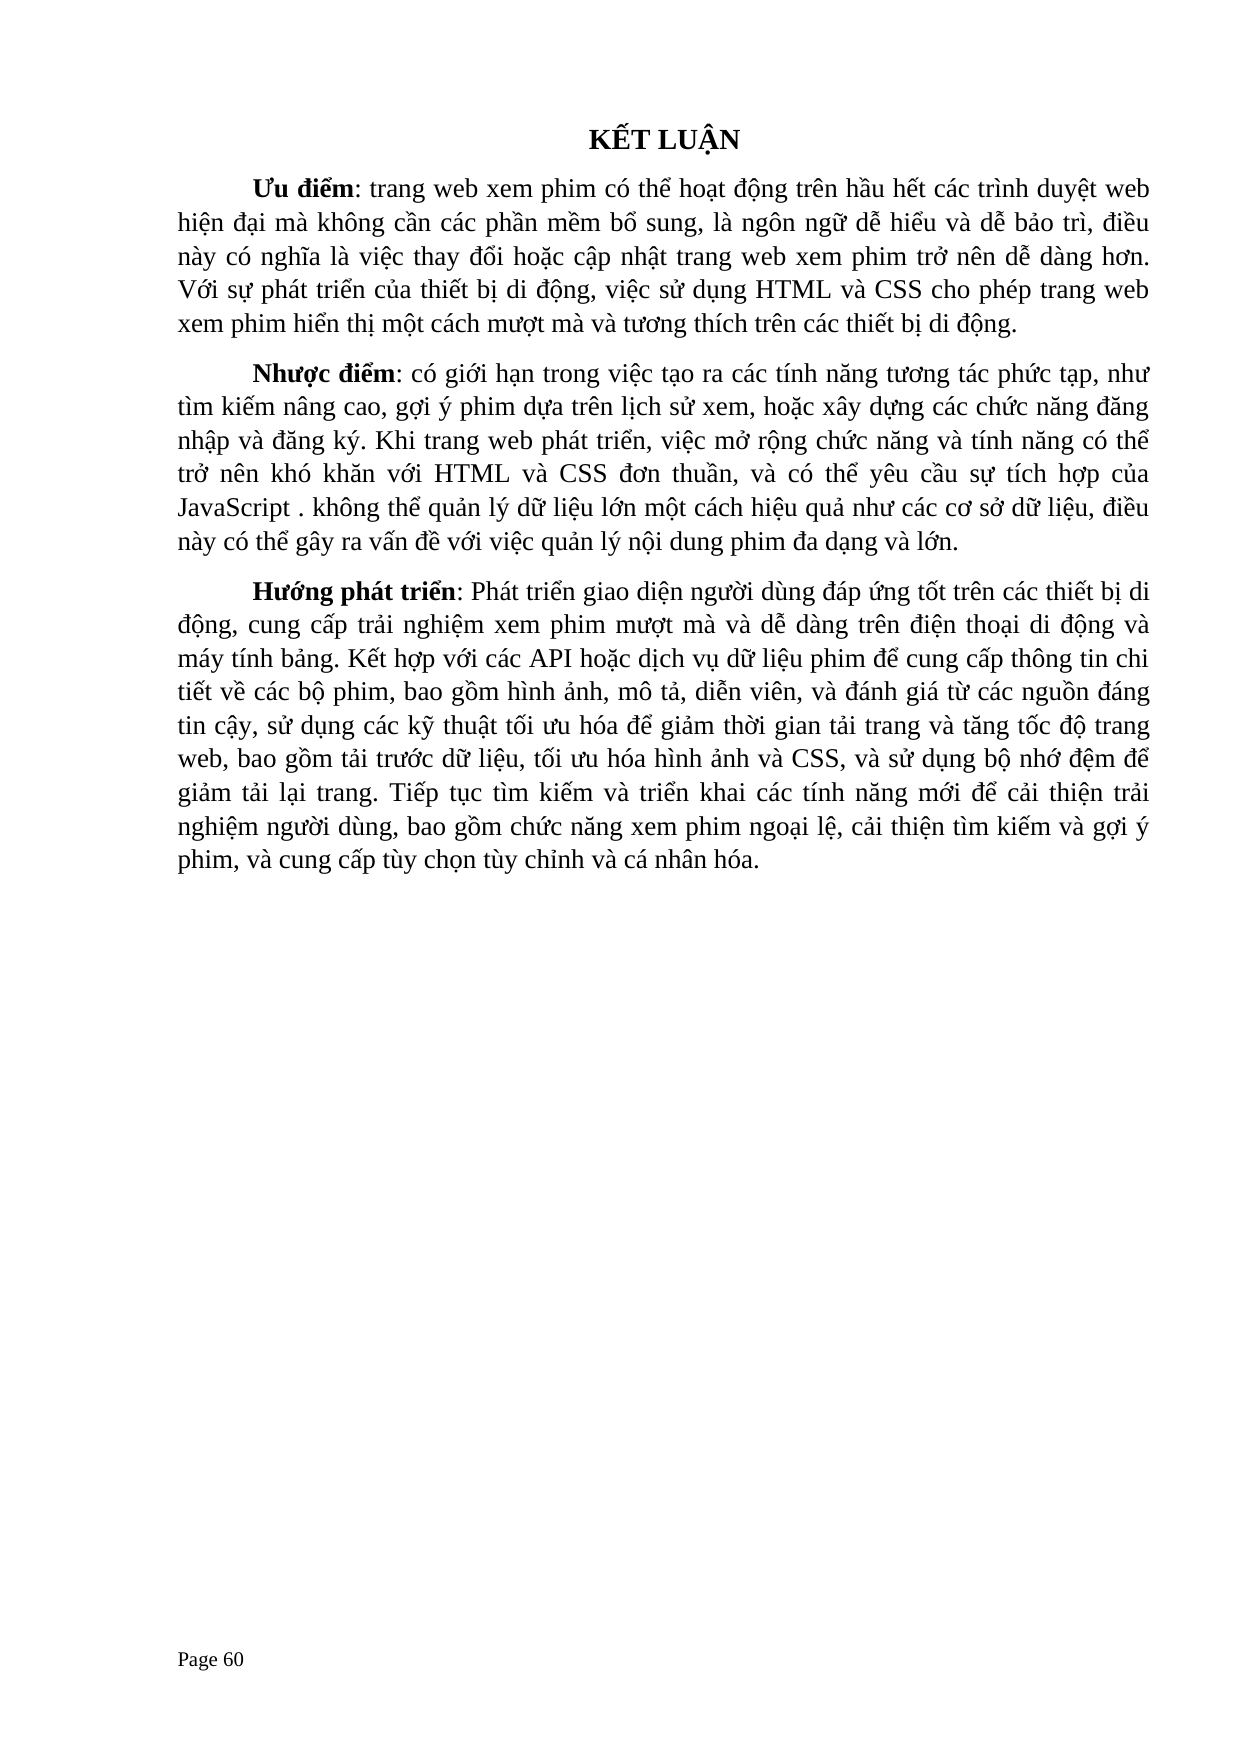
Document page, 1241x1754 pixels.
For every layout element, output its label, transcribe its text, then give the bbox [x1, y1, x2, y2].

subtitle KẾT LUẬN [177, 122, 1152, 156]
text Nhược điểm: có giới hạn trong việc tạo ra các tính năng tương tác phức tạp, như tìm kiếm nâng cao, gợi ý phim dựa trên lịch sử xem, hoặc xây dựng các chức năng đăng nhập và đăng ký. Khi trang web phát triển, việc mở rộng chức năng và tính năng có thể trở nên khó khăn với HTML và CSS đơn thuần, và có thể yêu cầu sự tích hợp của JavaScript . không thể quản lý dữ liệu lớn một cách hiệu quả như các cơ sở dữ liệu, điều này có thể gây ra vấn đề với việc quản lý nội dung phim đa dạng và lớn. [177, 357, 1152, 556]
text Hướng phát triển: Phát triển giao diện người dùng đáp ứng tốt trên các thiết bị di động, cung cấp trải nghiệm xem phim mượt mà và dễ dàng trên điện thoại di động và máy tính bảng. Kết hợp với các API hoặc dịch vụ dữ liệu phim để cung cấp thông tin chi tiết về các bộ phim, bao gồm hình ảnh, mô tả, diễn viên, và đánh giá từ các nguồn đáng tin cậy, sử dụng các kỹ thuật tối ưu hóa để giảm thời gian tải trang và tăng tốc độ trang web, bao gồm tải trước dữ liệu, tối ưu hóa hình ảnh và CSS, và sử dụng bộ nhớ đệm để giảm tải lại trang. Tiếp tục tìm kiếm và triển khai các tính năng mới để cải thiện trải nghiệm người dùng, bao gồm chức năng xem phim ngoại lệ, cải thiện tìm kiếm và gợi ý phim, và cung cấp tùy chọn tùy chỉnh và cá nhân hóa. [177, 575, 1152, 874]
text Ưu điểm: trang web xem phim có thể hoạt động trên hầu hết các trình duyệt web hiện đại mà không cần các phần mềm bổ sung, là ngôn ngữ dễ hiểu và dễ bảo trì, điều này có nghĩa là việc thay đổi hoặc cập nhật trang web xem phim trở nên dễ dàng hơn. Với sự phát triển của thiết bị di động, việc sử dụng HTML và CSS cho phép trang web xem phim hiển thị một cách mượt mà và tương thích trên các thiết bị di động. [177, 173, 1152, 338]
